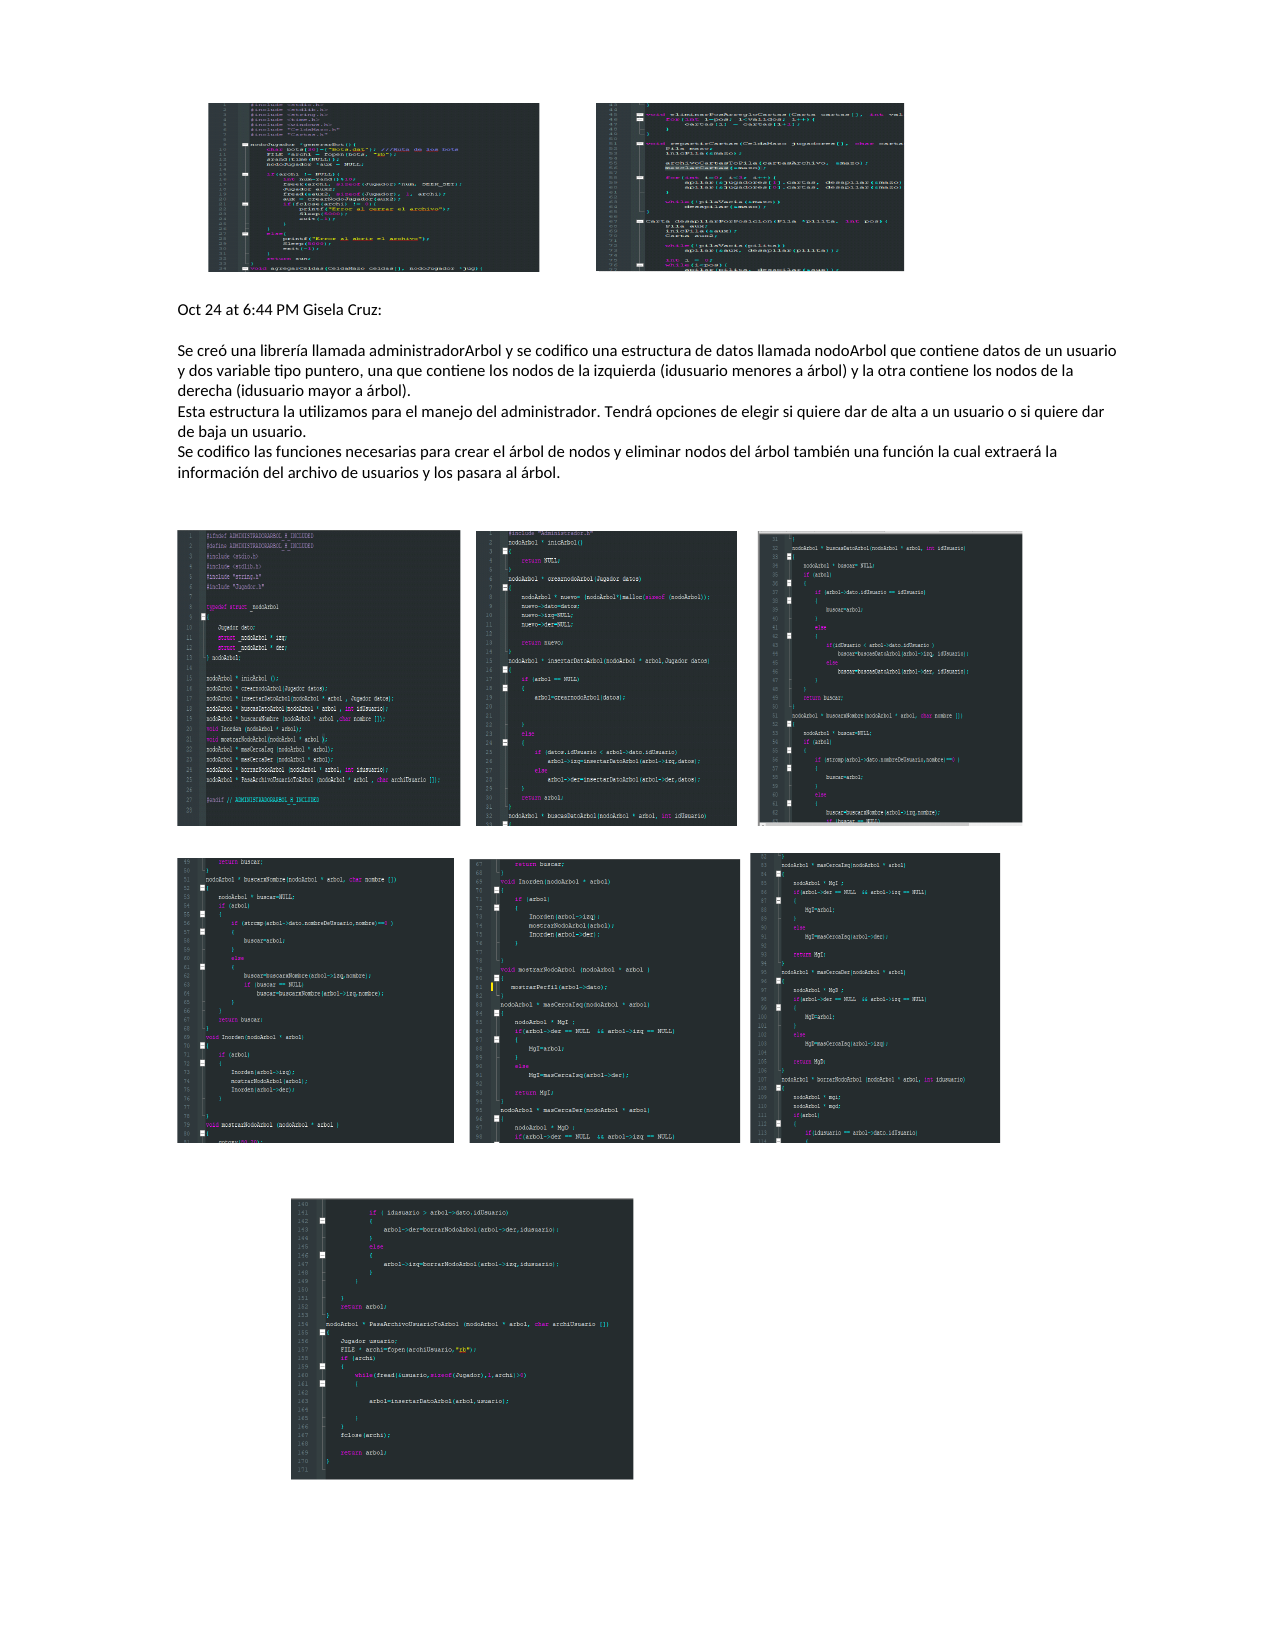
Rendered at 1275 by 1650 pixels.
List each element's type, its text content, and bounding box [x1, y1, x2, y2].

picture [291, 1198, 634, 1480]
text Esta estructura la utilizamos para el manejo del administrador. Tendrá opciones de elegir si quiere dar de alta a un usuario o si quiere dar de baja un usuario. [177, 401, 1122, 442]
picture [596, 103, 905, 272]
picture [469, 859, 741, 1143]
picture [177, 530, 461, 826]
picture [208, 103, 540, 272]
picture [476, 531, 737, 826]
text Oct 24 at 6:44 PM Gisela Cruz: [177, 299, 1122, 320]
picture [757, 531, 1023, 826]
text Se codifico las funciones necesarias para crear el árbol de nodos y eliminar nodos del árbol también una función la cual extraerá la información del archivo de usuarios y los pasara al árbol. [177, 442, 1122, 482]
picture [750, 853, 1001, 1143]
picture [177, 858, 454, 1143]
text Se creó una librería llamada administradorArbol y se codifico una estructura de datos llamada nodoArbol que contiene datos de un usuario y dos variable tipo puntero, una que contiene los nodos de la izquierda (idusuario menores a árbol) y la otra contiene los nodos de la derecha (idusuario mayor a árbol). [177, 340, 1122, 401]
